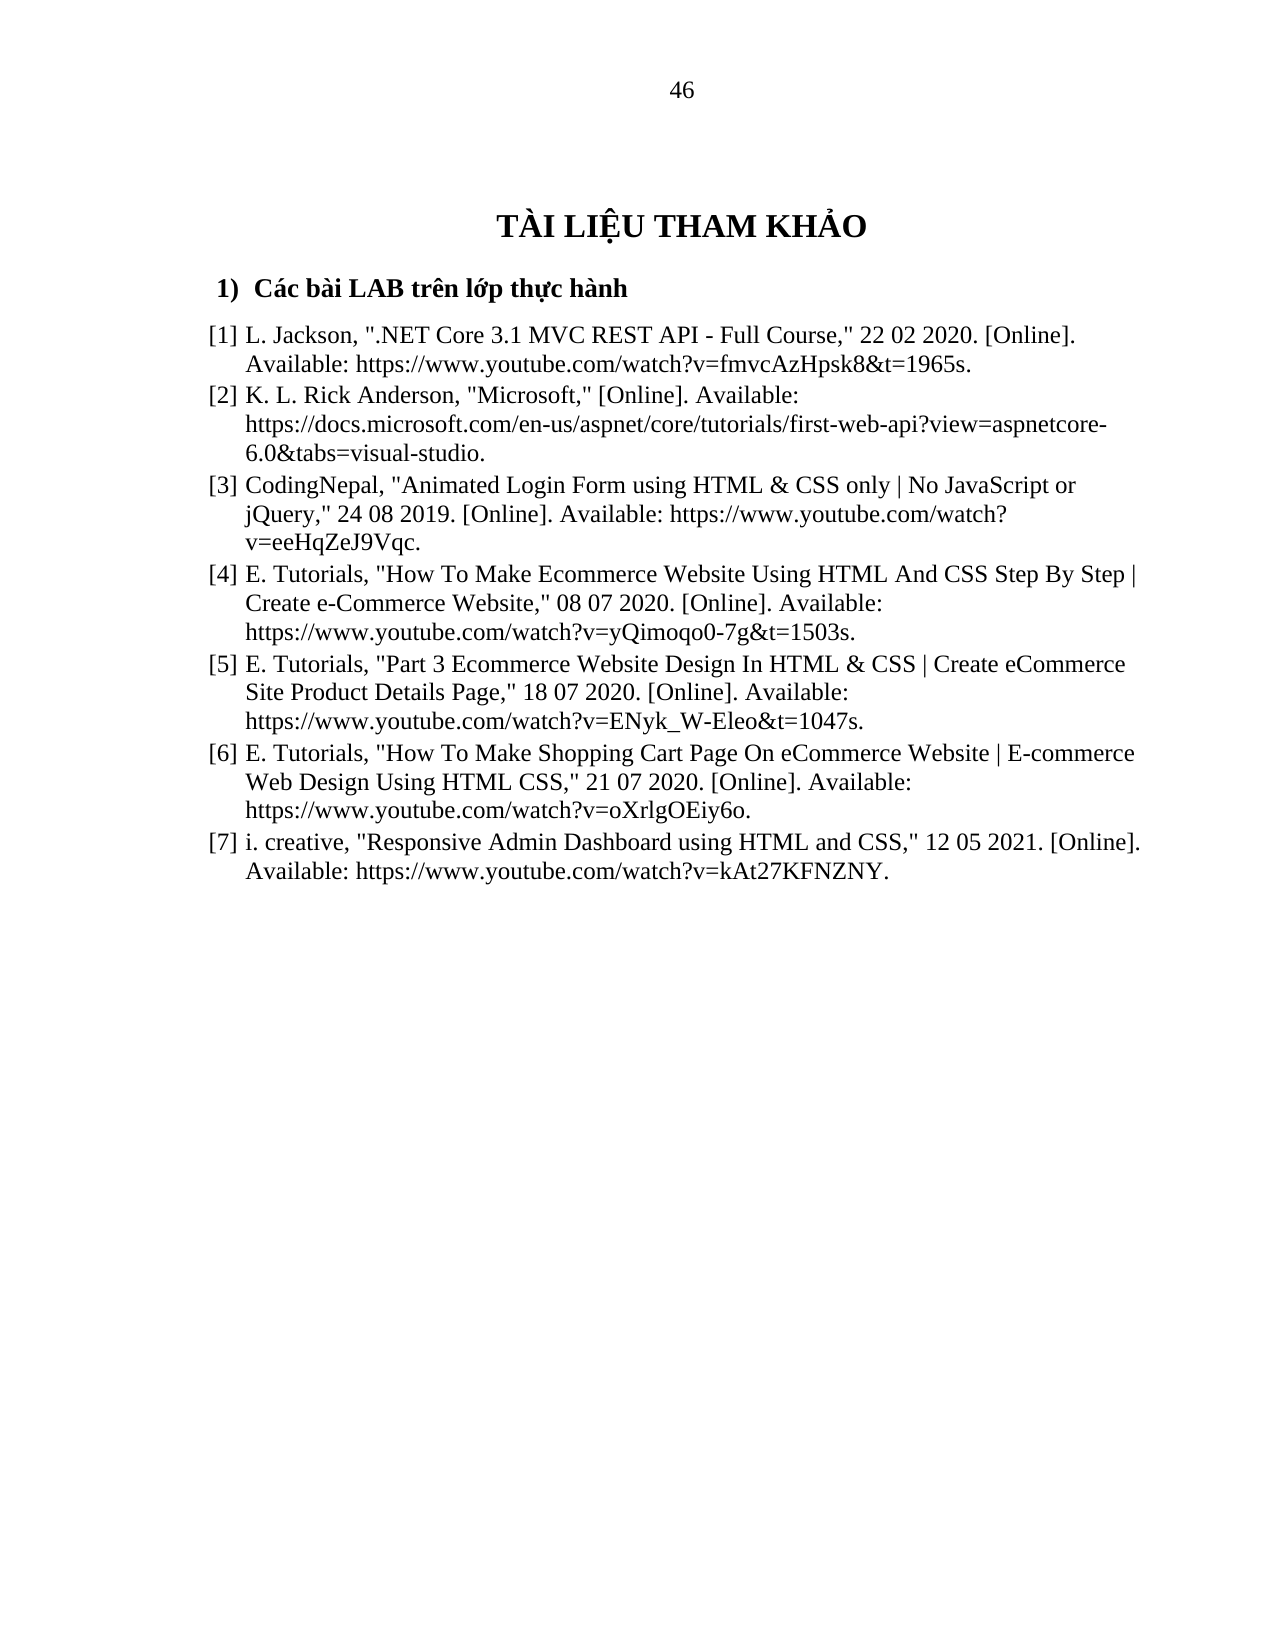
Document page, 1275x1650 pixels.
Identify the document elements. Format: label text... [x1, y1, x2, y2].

table_cell [7] [207, 826, 244, 886]
table_cell K. L. Rick Anderson, "Microsoft," [Online]. Available: https://docs.microsoft.com/en-us/aspnet/core/tutorials/first-web-api?view=aspnetcore-6.0&tabs=visual-studio. [244, 379, 1157, 468]
table_cell E. Tutorials, "How To Make Ecommerce Website Using HTML And CSS Step By Step | Create e-Commerce Website," 08 07 2020. [Online]. Available: https://www.youtube.com/watch?v=yQimoqo0-7g&t=1503s. [244, 558, 1157, 647]
table_cell i. creative, "Responsive Admin Dashboard using HTML and CSS," 12 05 2021. [Online]. Available: https://www.youtube.com/watch?v=kAt27KFNZNY. [244, 826, 1157, 886]
table_cell [4] [207, 558, 244, 647]
table_cell CodingNepal, "Animated Login Form using HTML & CSS only | No JavaScript or jQuery," 24 08 2019. [Online]. Available: https://www.youtube.com/watch?v=eeHqZeJ9Vqc. [244, 468, 1157, 558]
table_header L. Jackson, ".NET Core 3.1 MVC REST API - Full Course," 22 02 2020. [Online]. Available: https://www.youtube.com/watch?v=fmvcAzHpsk8&t=1965s. [244, 318, 1157, 379]
table_cell [3] [207, 468, 244, 558]
list Các bài LAB trên lớp thực hành [216, 272, 1157, 303]
table_cell E. Tutorials, "How To Make Shopping Cart Page On eCommerce Website | E-commerce Web Design Using HTML CSS," 21 07 2020. [Online]. Available: https://www.youtube.com/watch?v=oXrlgOEiy6o. [244, 736, 1157, 826]
table_header [1] [207, 318, 244, 379]
table_cell [2] [207, 379, 244, 468]
text TÀI LIỆU THAM KHẢO [207, 207, 1157, 245]
table_cell [5] [207, 647, 244, 736]
table_cell [6] [207, 736, 244, 826]
table_cell E. Tutorials, "Part 3 Ecommerce Website Design In HTML & CSS | Create eCommerce Site Product Details Page," 18 07 2020. [Online]. Available: https://www.youtube.com/watch?v=ENyk_W-Eleo&t=1047s. [244, 647, 1157, 736]
